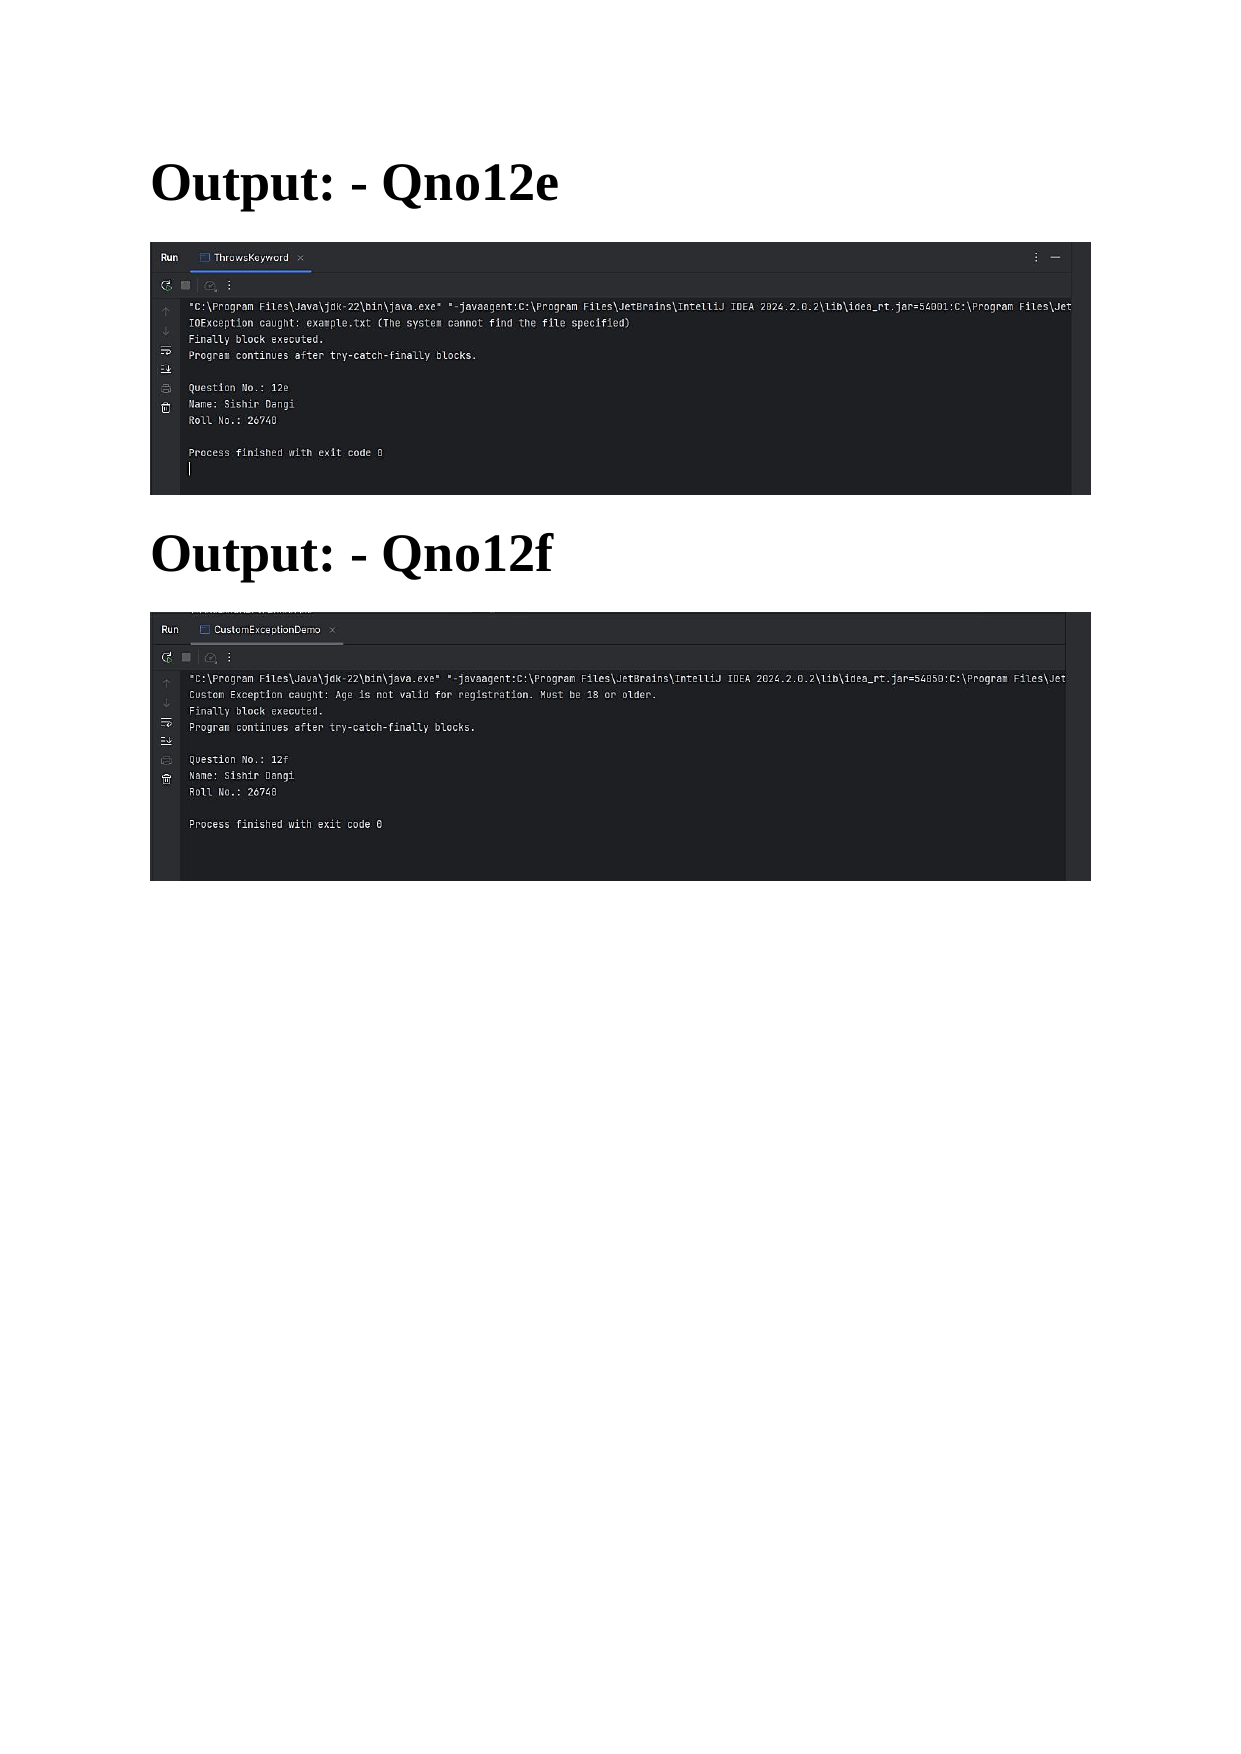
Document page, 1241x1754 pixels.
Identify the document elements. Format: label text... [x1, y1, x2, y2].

picture [150, 242, 1091, 495]
text Output: - Qno12e [150, 150, 1090, 212]
text Output: - Qno12f [150, 521, 1090, 583]
picture [150, 612, 1091, 881]
